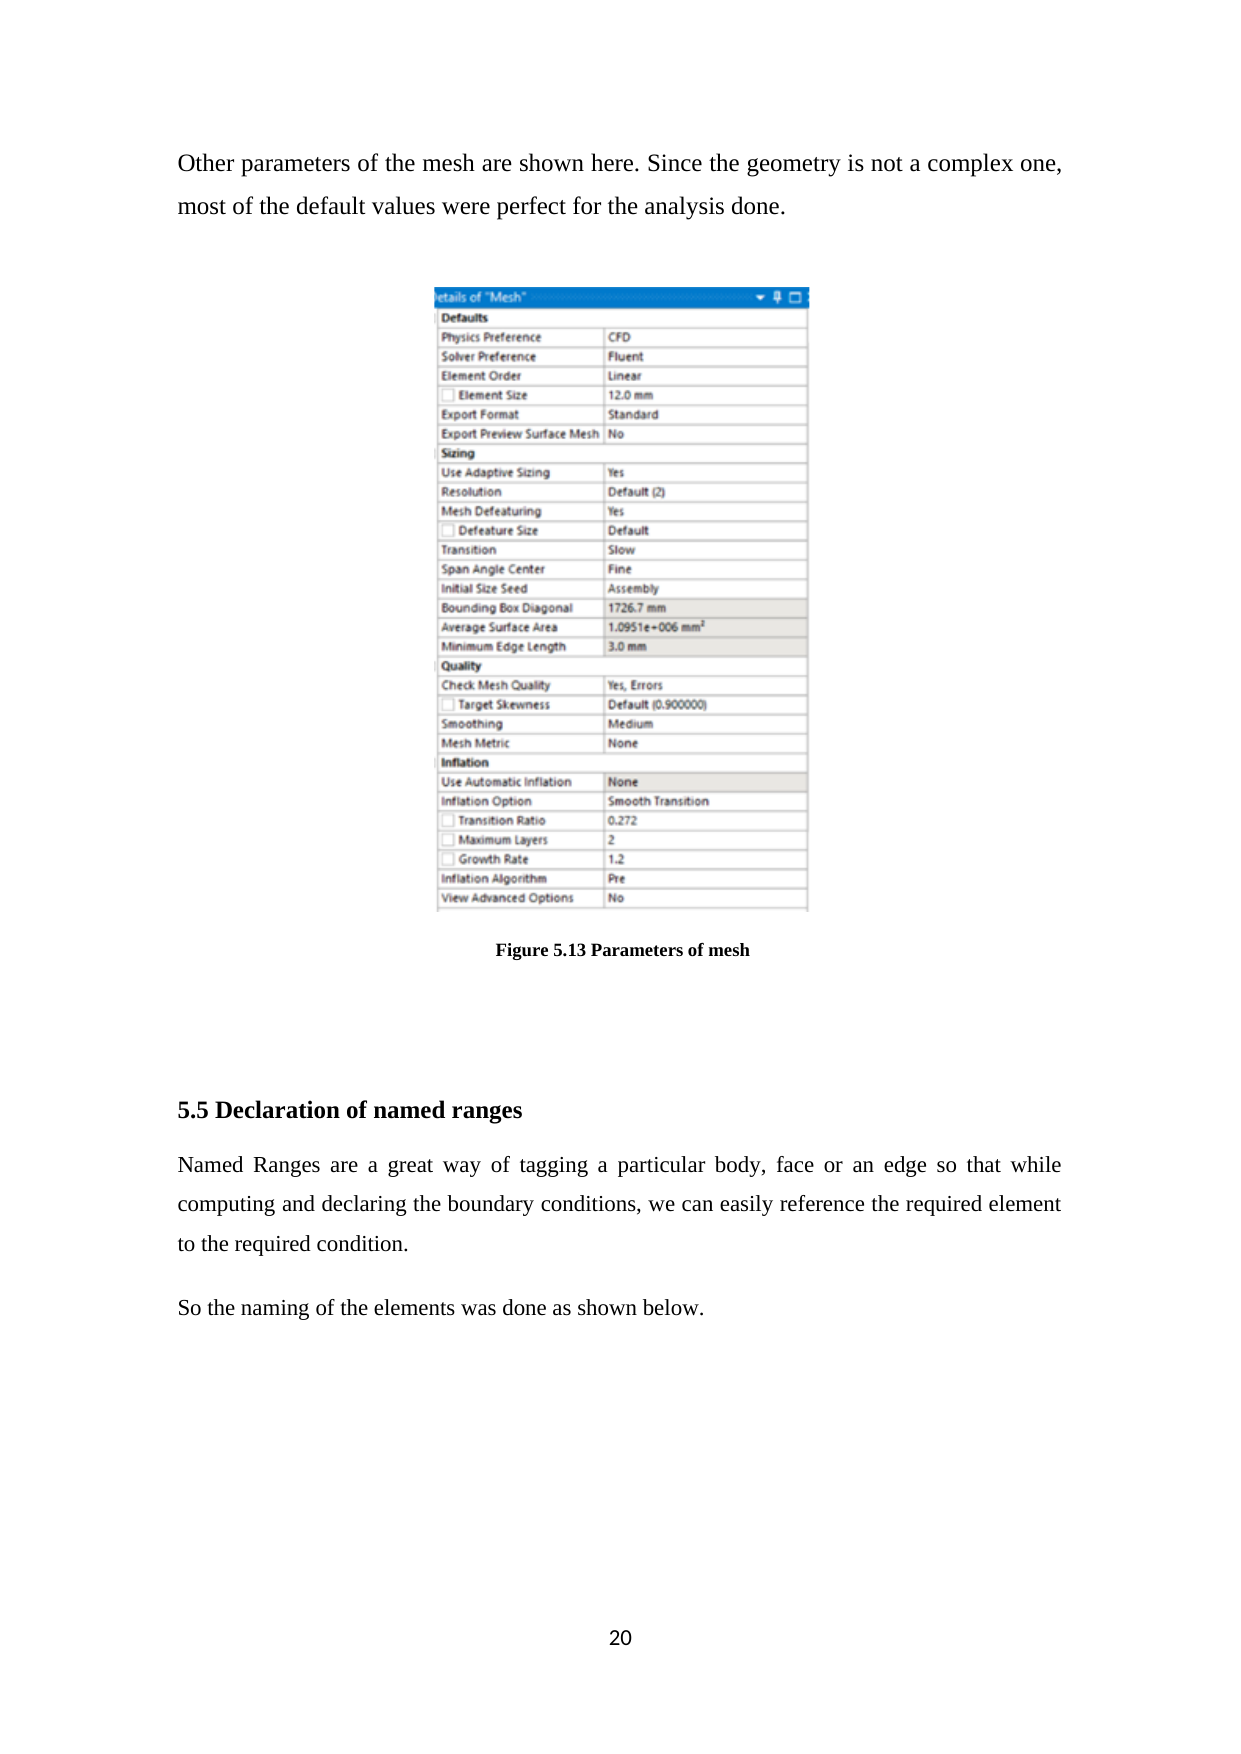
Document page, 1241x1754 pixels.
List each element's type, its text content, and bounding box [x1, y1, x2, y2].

picture [434, 287, 810, 912]
text Other parameters of the mesh are shown here. Since the geometry is not a complex one, most of the default values were perfect for the analysis done. [177, 148, 1063, 219]
text So the naming of the elements was done as shown below. [177, 1294, 1063, 1321]
text Named Ranges are a great way of tagging a particular body, face or an edge so that while computing and declaring the boundary conditions, we can easily reference the required element to the required condition. [177, 1151, 1063, 1256]
subtitle Declaration of named ranges [177, 1095, 1063, 1124]
